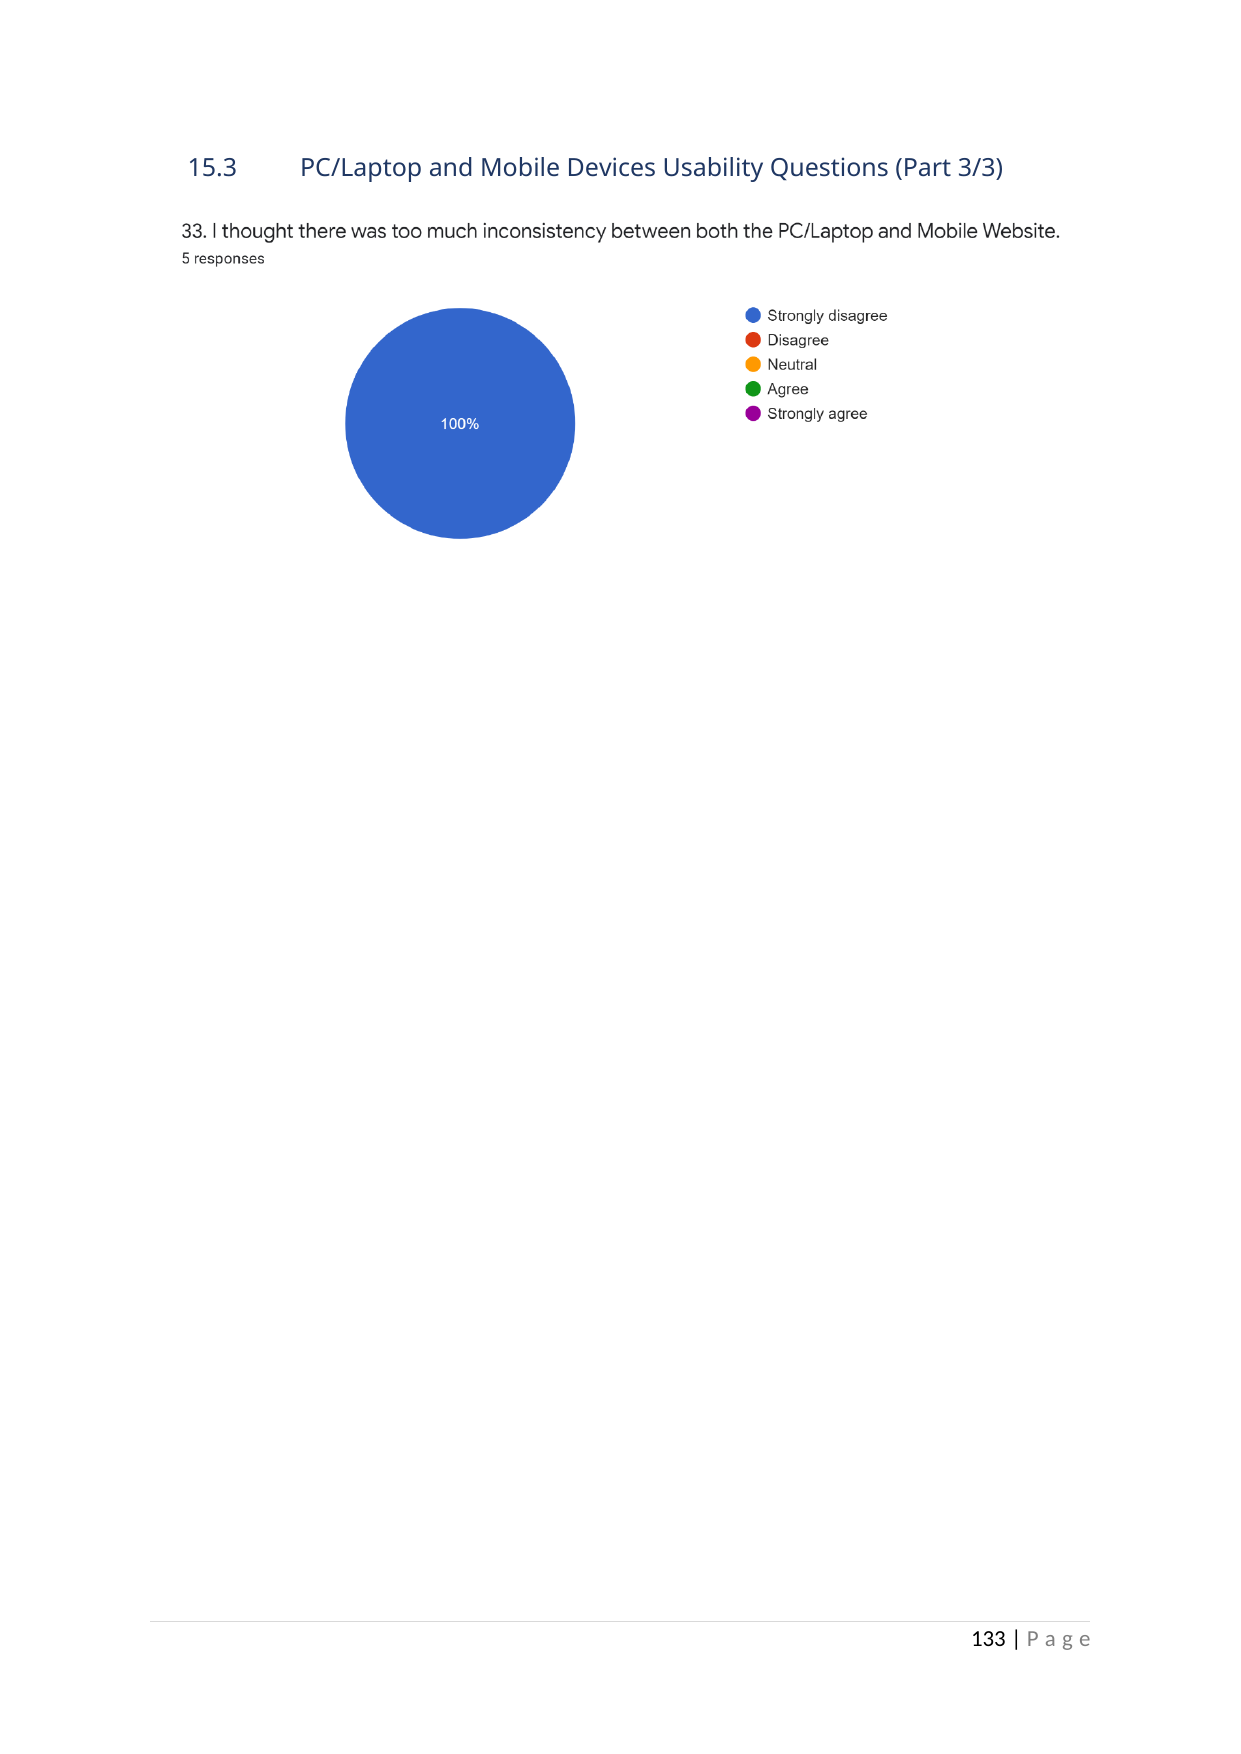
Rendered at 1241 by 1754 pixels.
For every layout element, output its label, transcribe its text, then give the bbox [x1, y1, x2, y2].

subtitle PC/Laptop and Mobile Devices Usability Questions (Part 3/3) [187, 150, 1090, 184]
picture [150, 186, 1091, 583]
